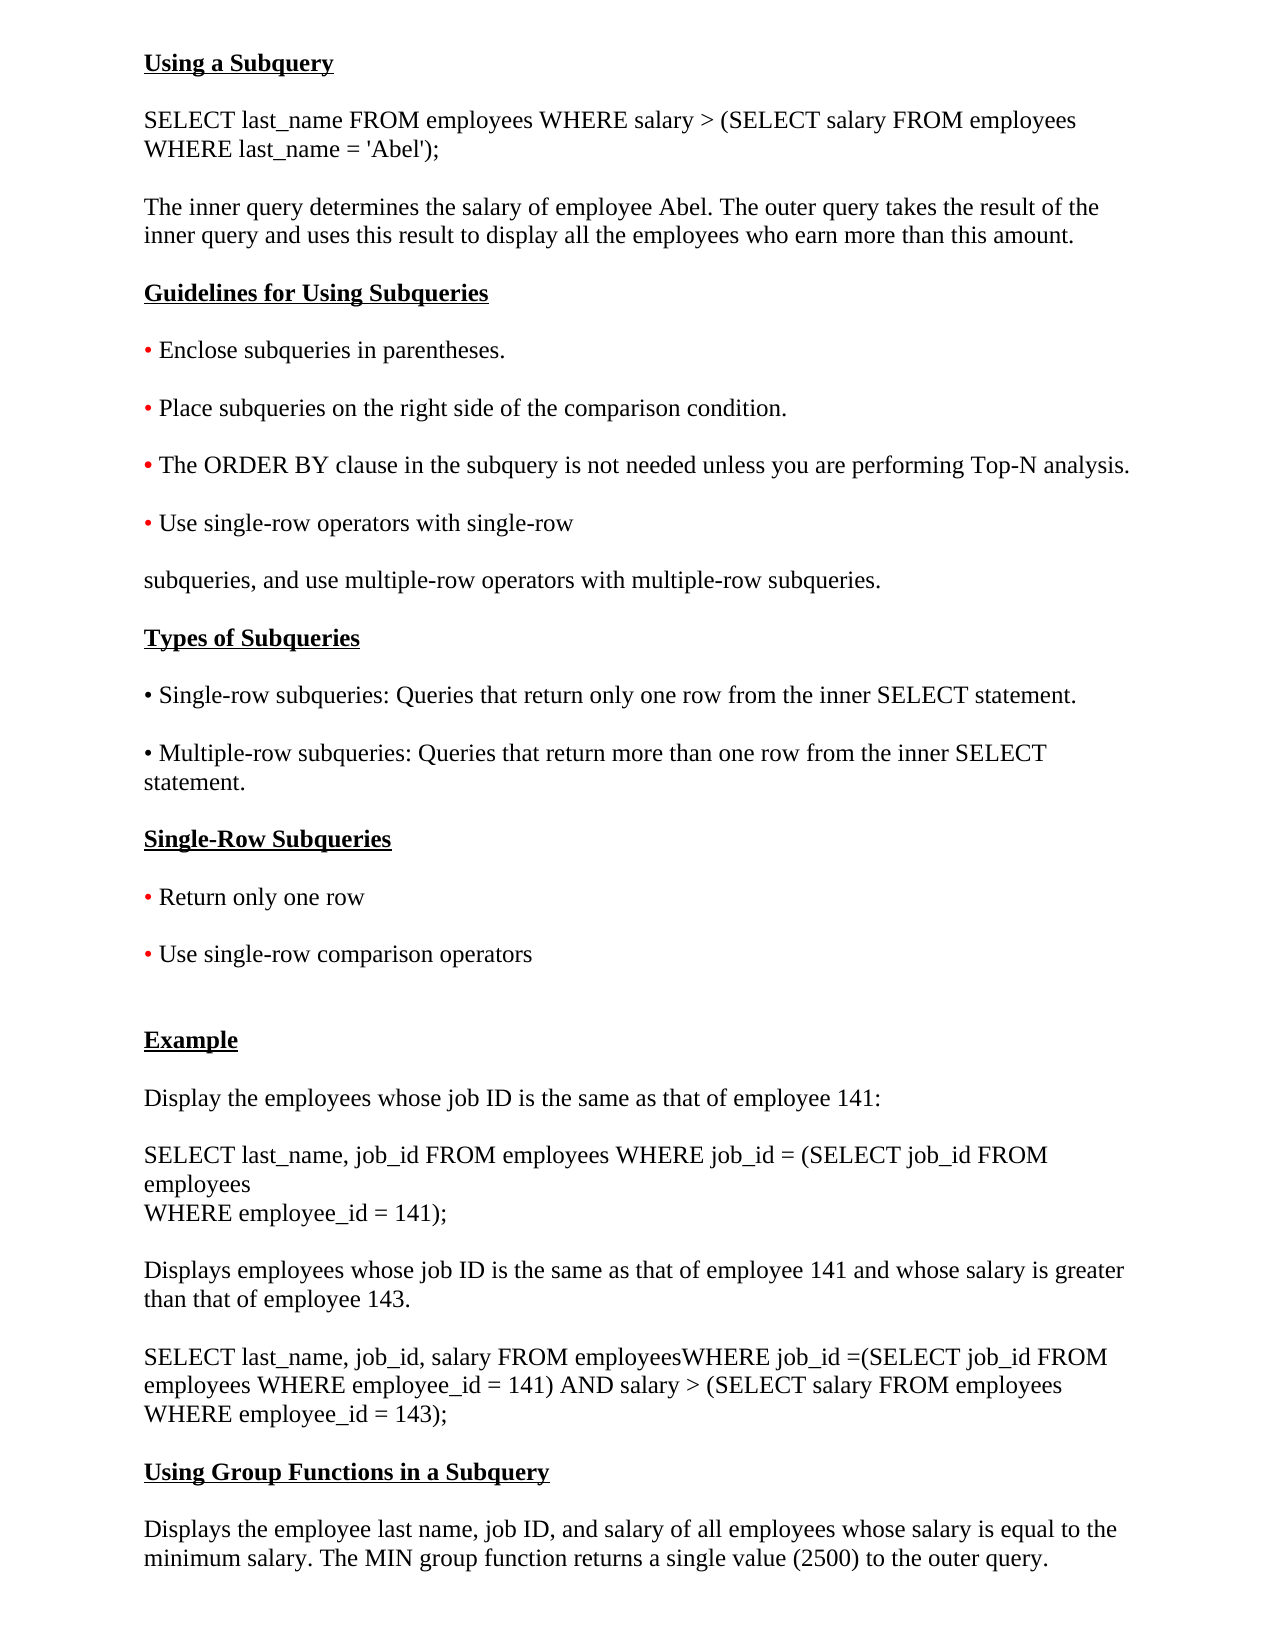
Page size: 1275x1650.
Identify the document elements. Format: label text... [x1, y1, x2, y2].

text Displays employees whose job ID is the same as that of employee 141 and whose salary is greater [143, 1255, 1144, 1284]
text Example [143, 1025, 1144, 1054]
text subqueries, and use multiple-row operators with multiple-row subqueries. [143, 565, 1144, 594]
text Display the employees whose job ID is the same as that of employee 141: [143, 1083, 1144, 1112]
text WHERE employee_id = 141); [143, 1198, 1144, 1227]
text • Return only one row [143, 882, 1144, 910]
text Using Group Functions in a Subquery [143, 1457, 1144, 1485]
text WHERE last_name = 'Abel'); [143, 134, 1144, 163]
text • Single-row subqueries: Queries that return only one row from the inner SELECT statement. [143, 680, 1144, 709]
text Using a Subquery [143, 48, 1144, 77]
text The inner query determines the salary of employee Abel. The outer query takes the result of the inner query and uses this result to display all the employees who earn more than this amount. [143, 192, 1144, 249]
text • Multiple-row subqueries: Queries that return more than one row from the inner SELECT statement. [143, 738, 1144, 795]
text • The ORDER BY clause in the subquery is not needed unless you are performing Top-N analysis. [143, 450, 1144, 479]
text SELECT last_name, job_id FROM employees WHERE job_id = (SELECT job_id FROM employees [143, 1140, 1144, 1198]
text • Place subqueries on the right side of the comparison condition. [143, 393, 1144, 422]
text Displays the employee last name, job ID, and salary of all employees whose salary is equal to the minimum salary. The MIN group function returns a single value (2500) to the outer query. [143, 1514, 1144, 1572]
text • Enclose subqueries in parentheses. [143, 335, 1144, 364]
text than that of employee 143. [143, 1284, 1144, 1313]
text • Use single-row operators with single-row [143, 508, 1144, 537]
text SELECT last_name, job_id, salary FROM employeesWHERE job_id =(SELECT job_id FROM employees WHERE employee_id = 141) AND salary > (SELECT salary FROM employees WHERE employee_id = 143); [143, 1342, 1144, 1428]
text • Use single-row comparison operators [143, 939, 1144, 968]
text SELECT last_name FROM employees WHERE salary > (SELECT salary FROM employees [143, 105, 1144, 134]
text Single-Row Subqueries [143, 824, 1144, 853]
text Types of Subqueries [143, 623, 1144, 652]
text Guidelines for Using Subqueries [143, 278, 1144, 307]
